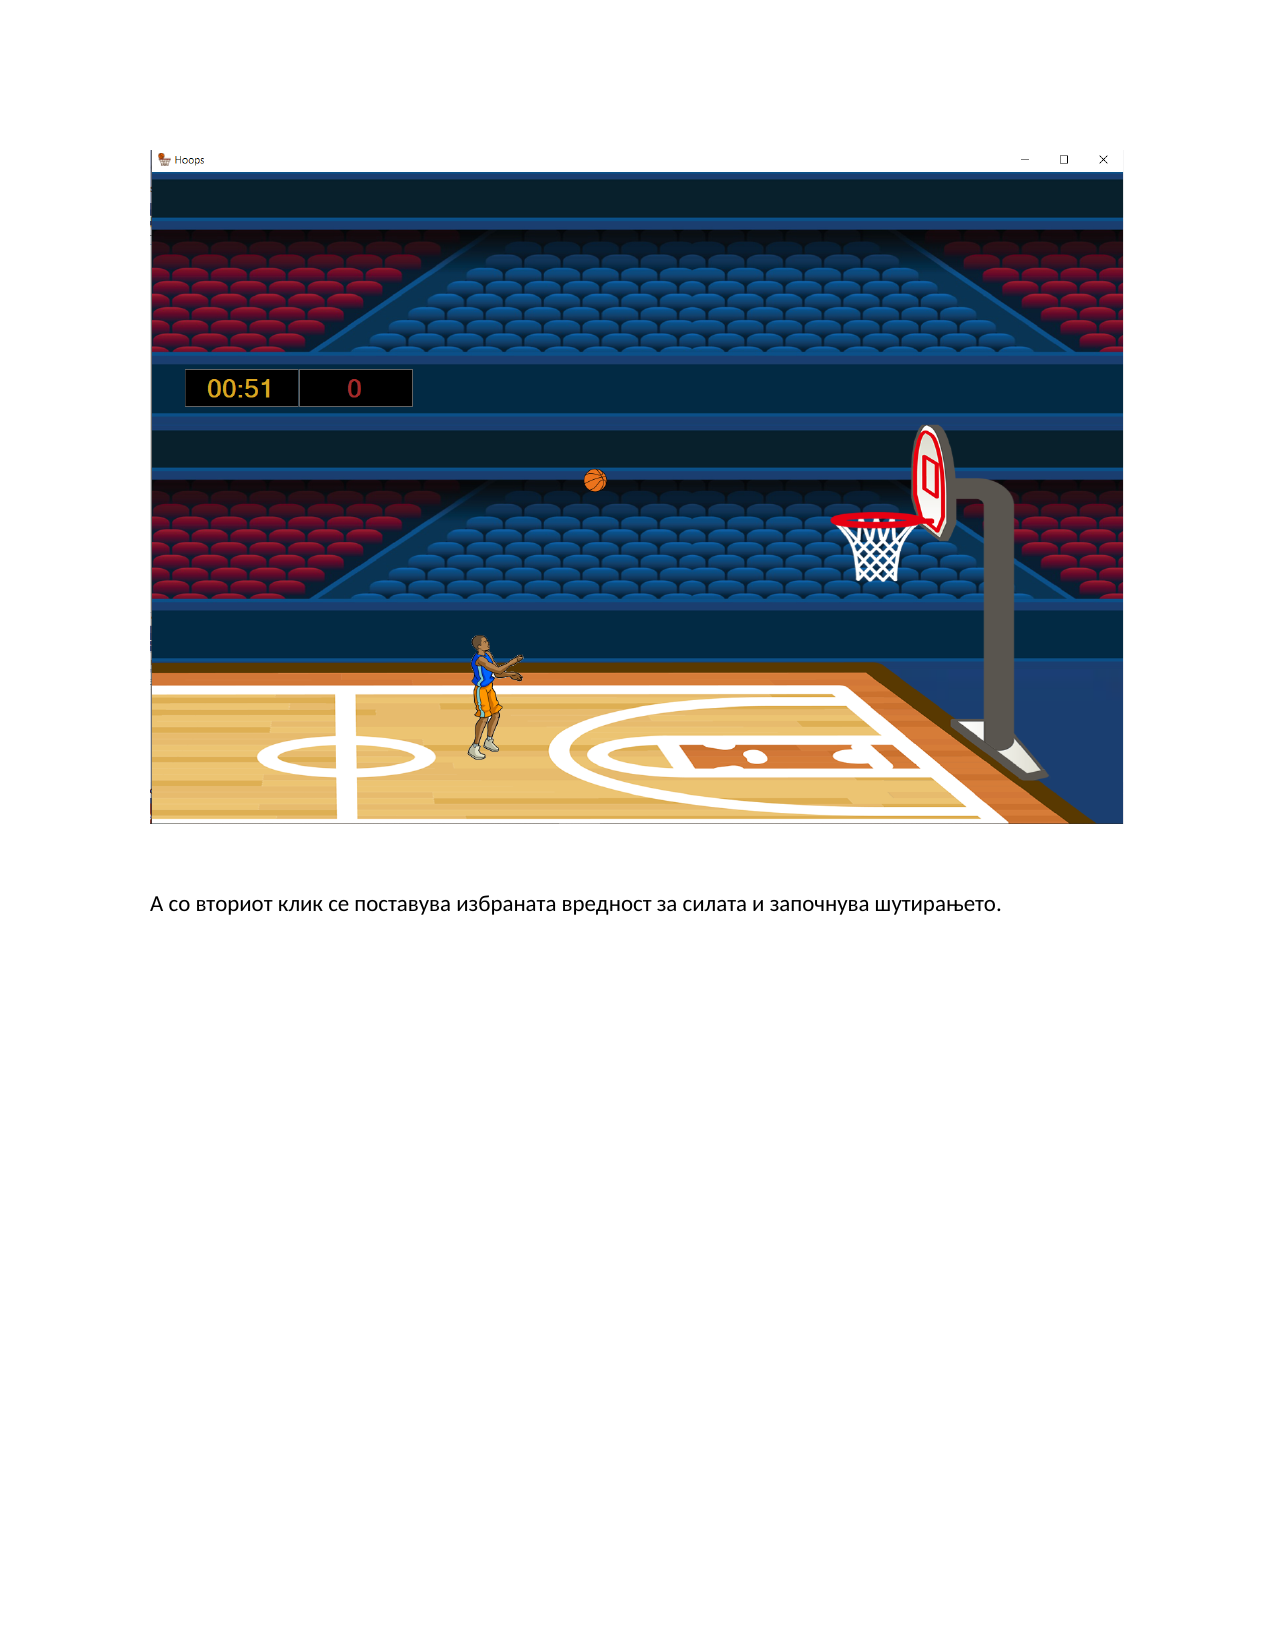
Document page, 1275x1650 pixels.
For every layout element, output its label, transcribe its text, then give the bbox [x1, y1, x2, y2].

picture [150, 150, 1124, 824]
text А со вториот клик се поставува избраната вредност за силата и започнува шутирањето. [150, 889, 1125, 917]
